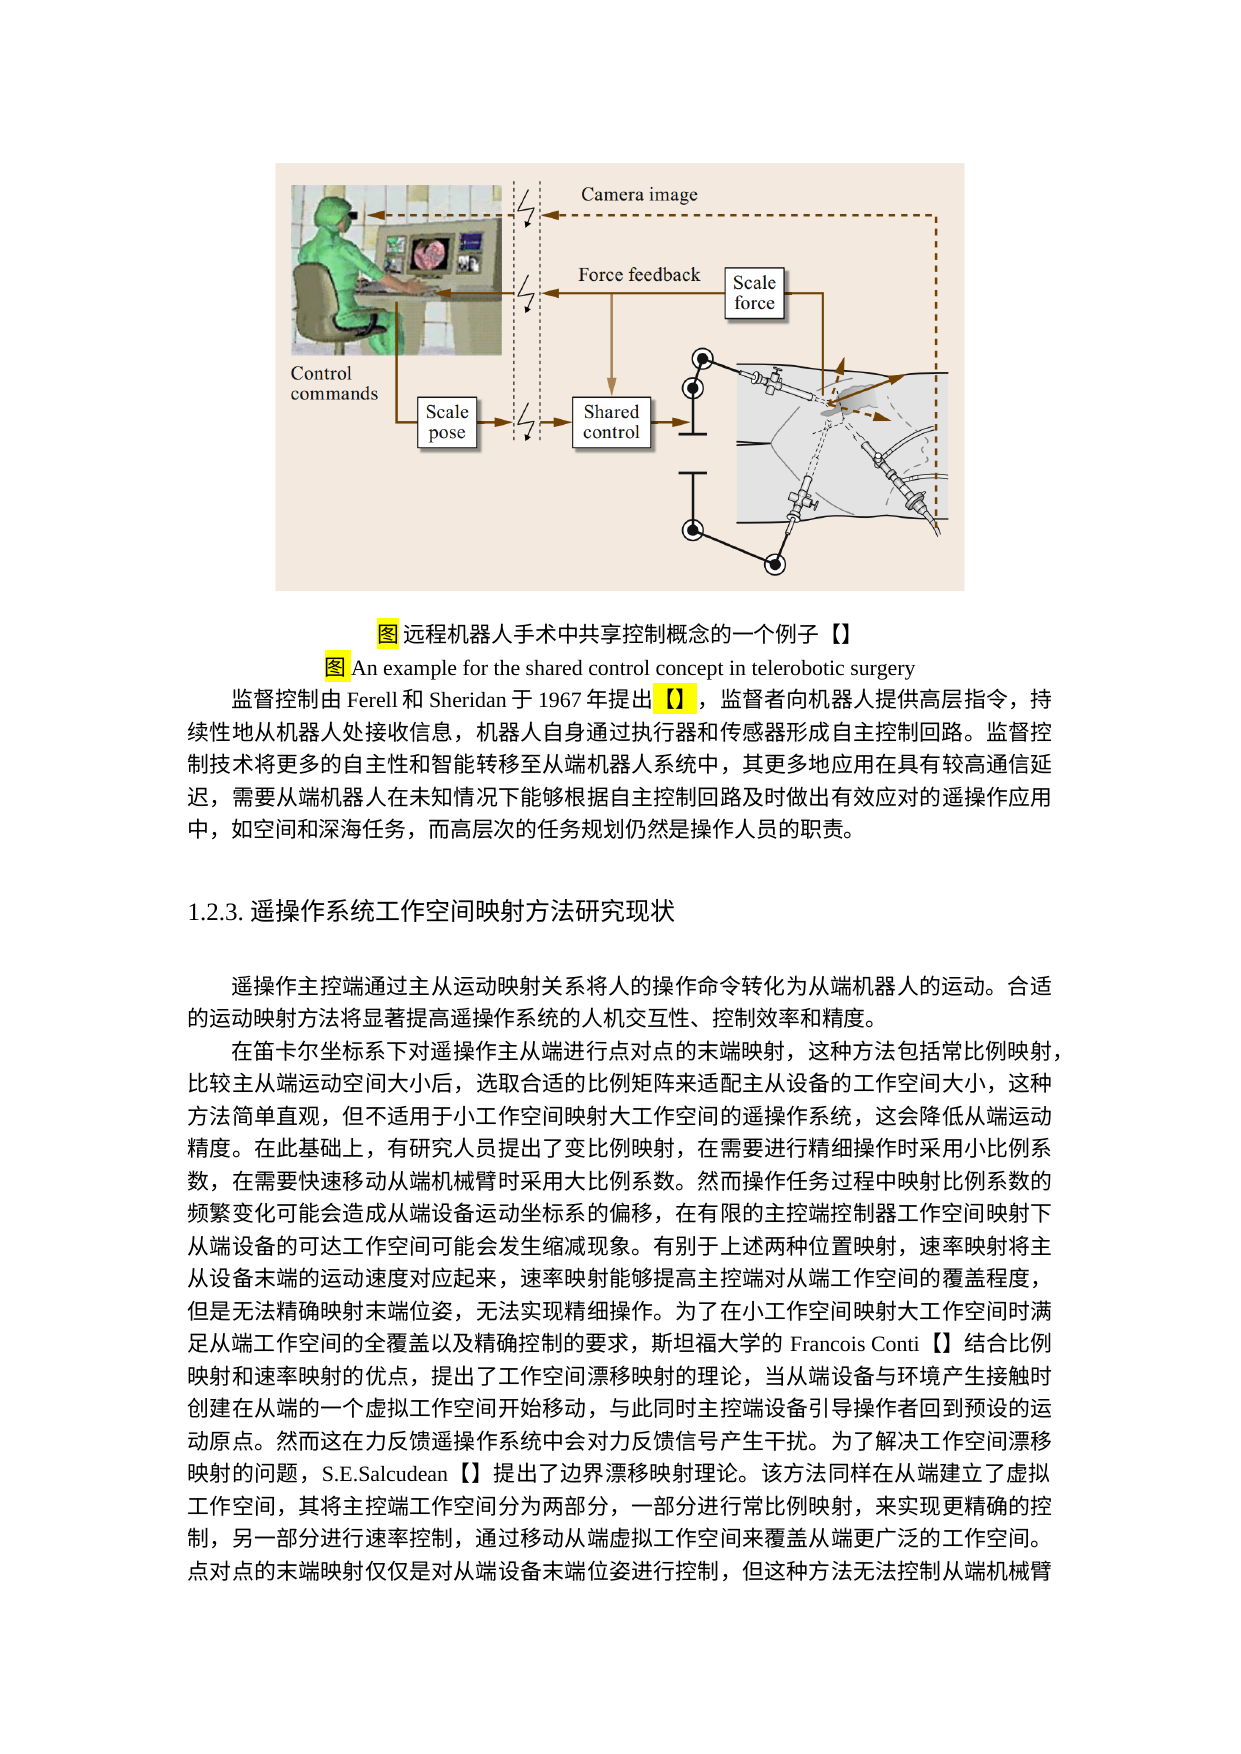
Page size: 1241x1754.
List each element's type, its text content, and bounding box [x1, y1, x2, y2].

text 图 远程机器人手术中共享控制概念的一个例子【】 [187, 617, 1053, 649]
subtitle 遥操作系统工作空间映射方法研究现状 [187, 877, 1053, 942]
text 监督控制由Ferell和Sheridan于1967年提出【】，监督者向机器人提供高层指令，持续性地从机器人处接收信息，机器人自身通过执行器和传感器形成自主控制回路。监督控制技术将更多的自主性和智能转移至从端机器人系统中，其更多地应用在具有较高通信延迟，需要从端机器人在未知情况下能够根据自主控制回路及时做出有效应对的遥操作应用中，如空间和深海任务，而高层次的任务规划仍然是操作人员的职责。 [187, 682, 1053, 844]
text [187, 1033, 1053, 1586]
picture [274, 162, 966, 591]
text 遥操作主控端通过主从运动映射关系将人的操作命令转化为从端机器人的运动。合适的运动映射方法将显著提高遥操作系统的人机交互性、控制效率和精度。 [187, 968, 1053, 1033]
text 图An example for the shared control concept in telerobotic surgery [187, 649, 1053, 682]
